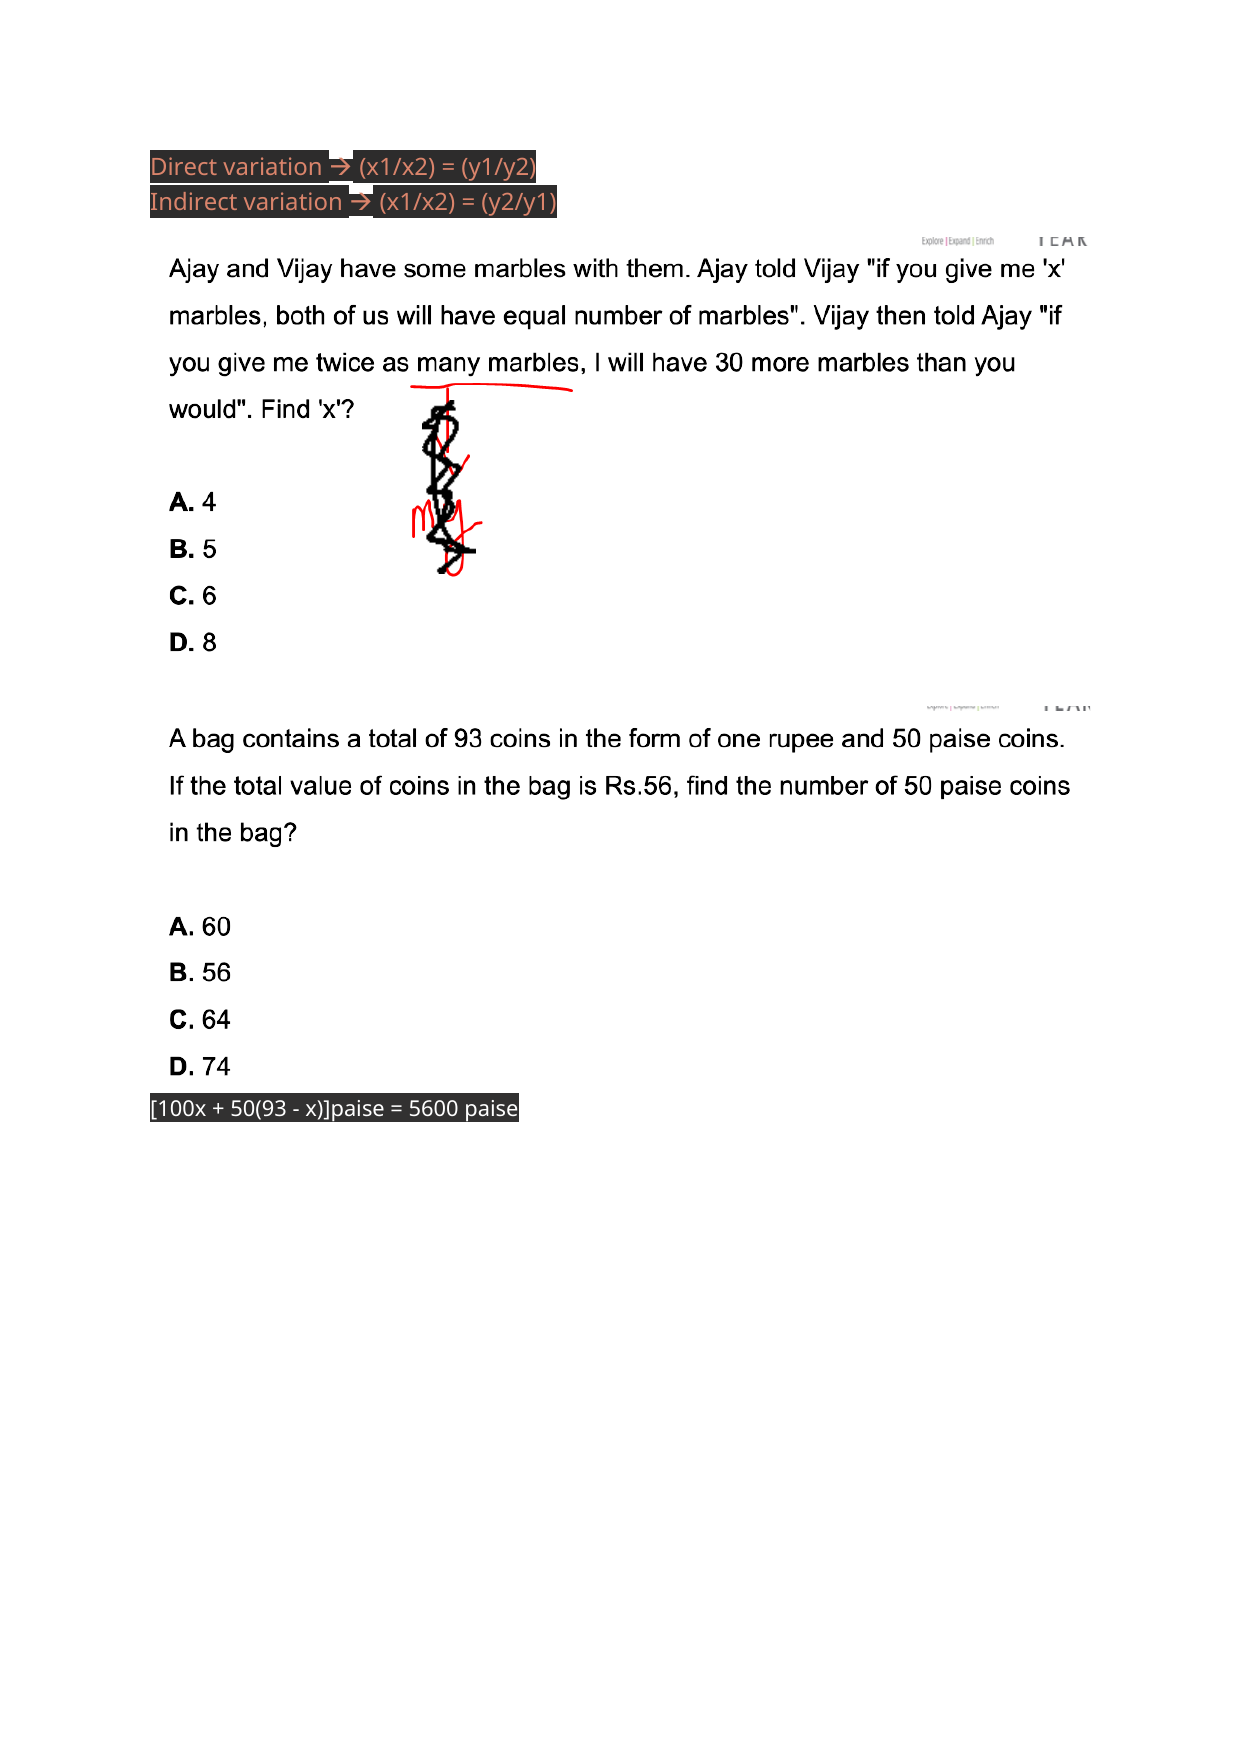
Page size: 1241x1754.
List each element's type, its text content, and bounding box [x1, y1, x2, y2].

picture [150, 237, 1091, 688]
text [100x + 50(93 - x)]paise = 5600 paise [150, 1091, 1090, 1122]
picture [150, 706, 1091, 1091]
text Direct variation (x1/x2) = (y1/y2) Indirect variation (x1/x2) = (y2/y1) [150, 150, 1090, 218]
